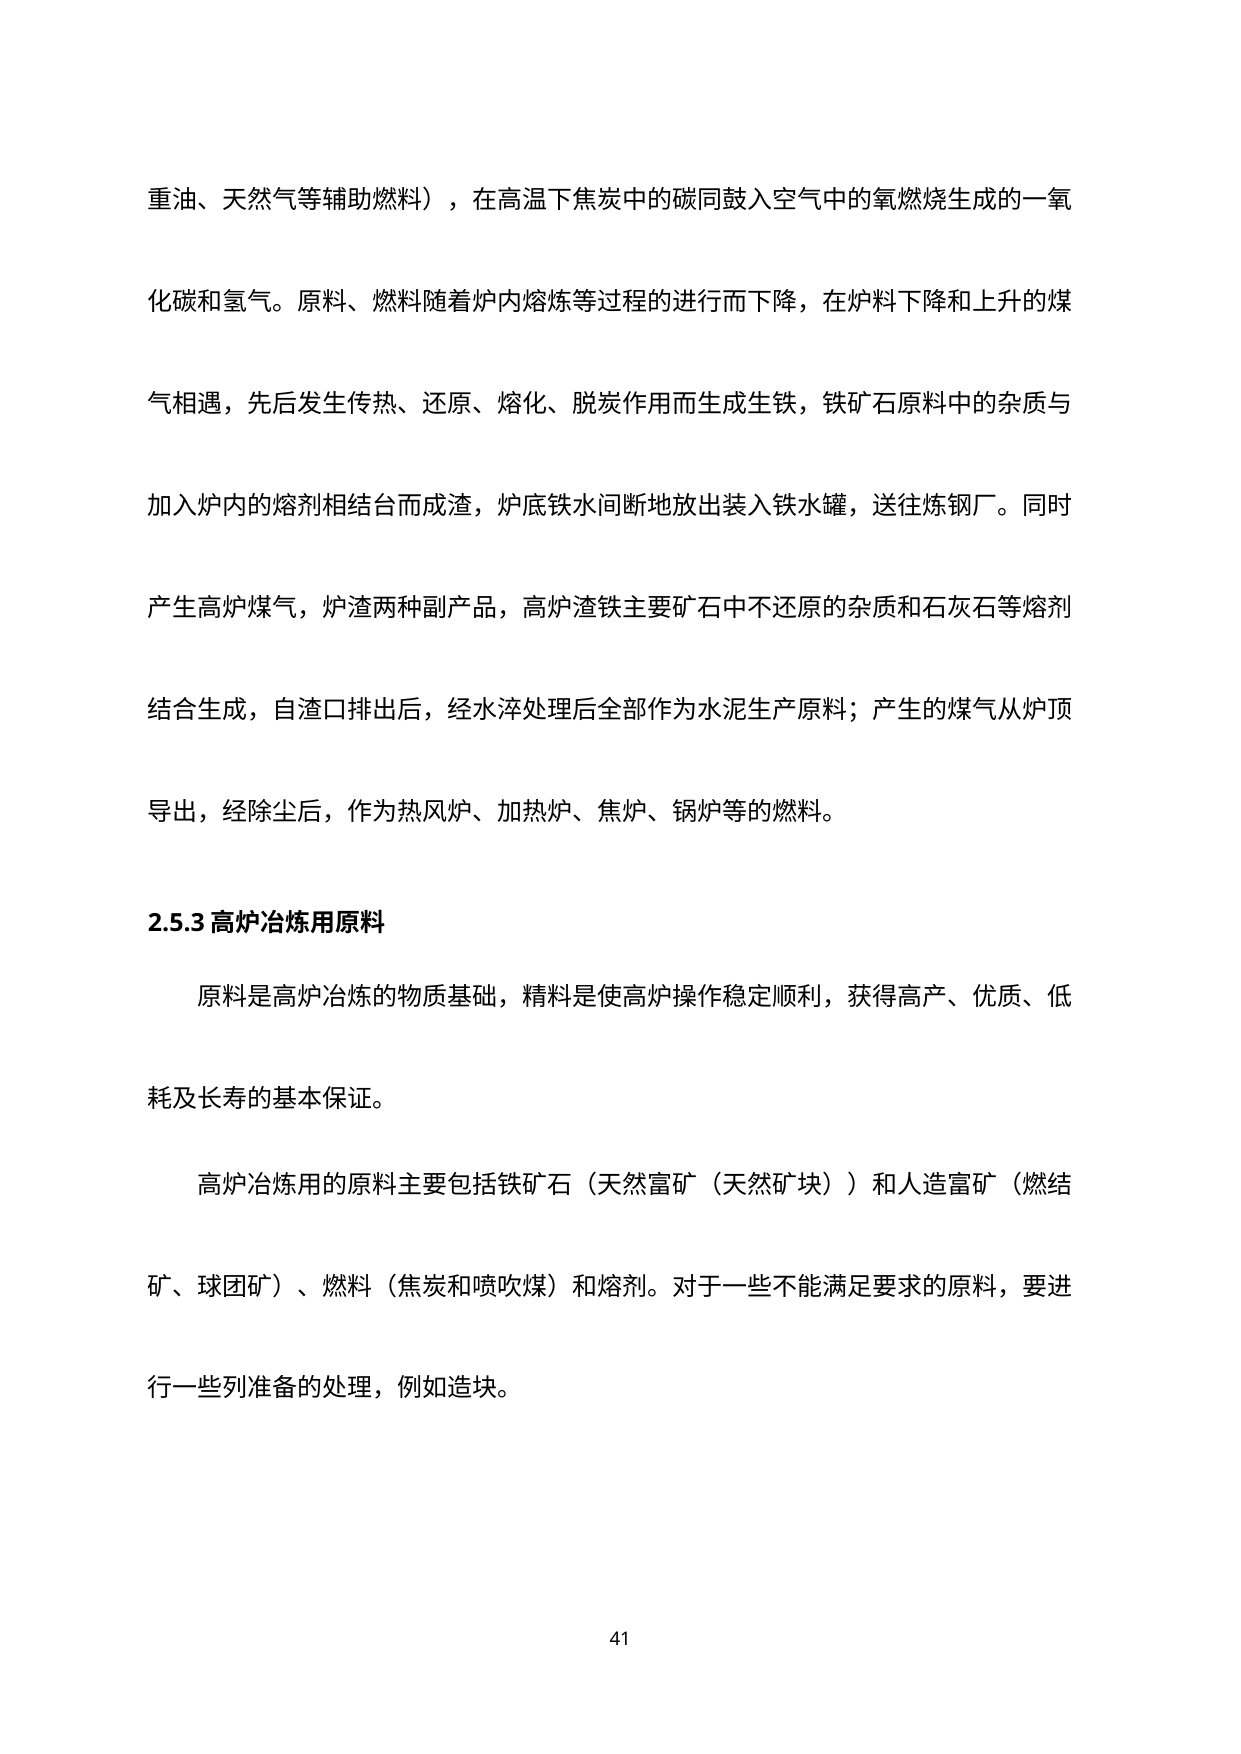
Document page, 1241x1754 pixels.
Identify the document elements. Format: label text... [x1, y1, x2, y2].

text 原料是高炉冶炼的物质基础，精料是使高炉操作稳定顺利，获得高产、优质、低耗及长寿的基本保证。 [148, 960, 1092, 1130]
subtitle 2.5.3高炉冶炼用原料 [148, 886, 1092, 954]
text 高炉冶炼用的原料主要包括铁矿石（天然富矿（天然矿块））和人造富矿（燃结矿、球团矿）、燃料（焦炭和喷吹煤）和熔剂。对于一些不能满足要求的原料，要进行一些列准备的处理，例如造块。 [148, 1148, 1092, 1420]
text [148, 164, 1092, 843]
